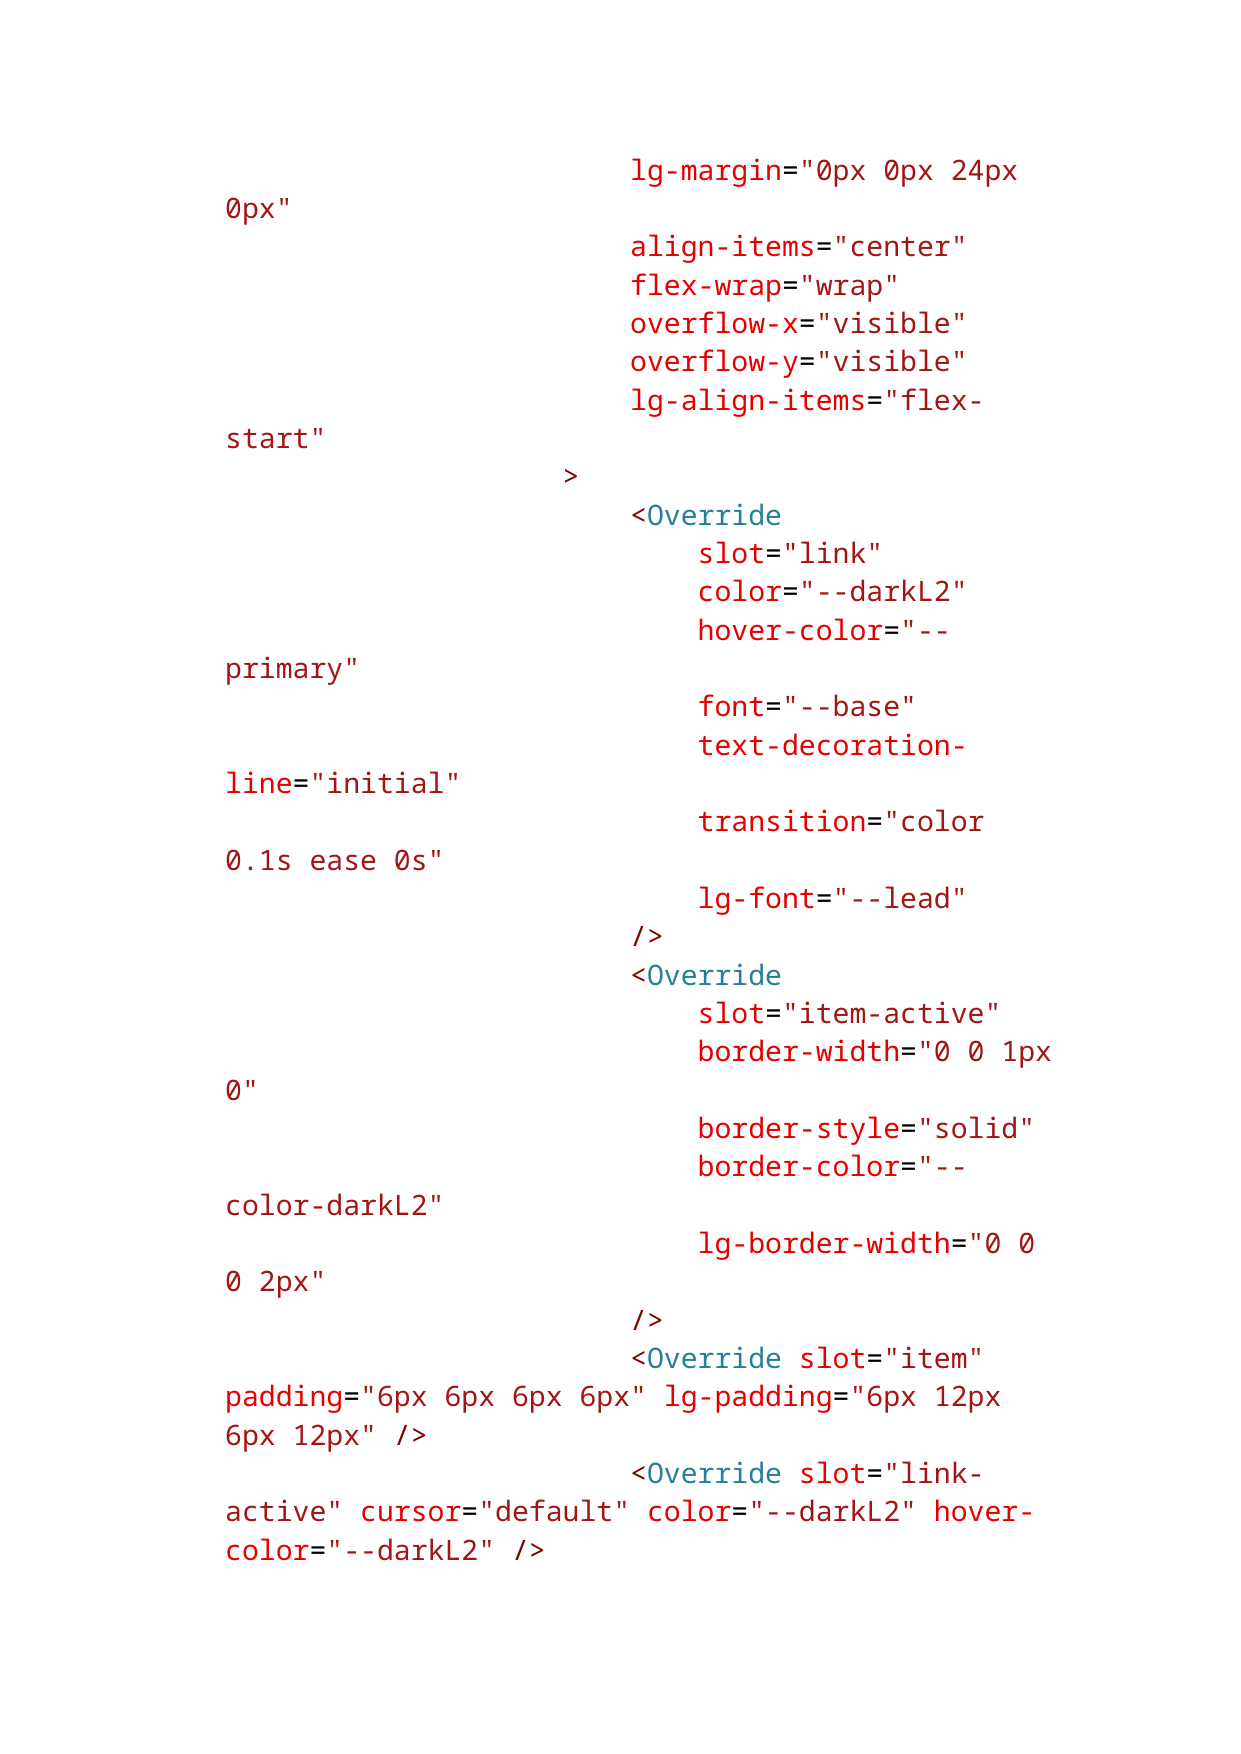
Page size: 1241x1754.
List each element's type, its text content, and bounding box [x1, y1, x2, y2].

text lg-align-items="flex-start" [225, 380, 1052, 457]
text > [225, 457, 1052, 495]
text slot="item-active" [225, 993, 1052, 1032]
text <Override [225, 495, 1052, 533]
text transition="color 0.1s ease 0s" [225, 802, 1052, 878]
text <Override slot="item" padding="6px 6px 6px 6px" lg-padding="6px 12px 6px 12px" /> [225, 1338, 1052, 1453]
text <Override slot="link-active" cursor="default" color="--darkL2" hover-color="--darkL2" /> [225, 1453, 1052, 1568]
text flex-wrap="wrap" [225, 265, 1052, 303]
text slot="link" [225, 533, 1052, 572]
text /> [225, 1300, 1052, 1338]
text color="--darkL2" [225, 572, 1052, 610]
text align-items="center" [225, 227, 1052, 265]
text text-decoration-line="initial" [225, 725, 1052, 802]
text /> [225, 917, 1052, 955]
text lg-font="--lead" [225, 878, 1052, 917]
text overflow-y="visible" [225, 342, 1052, 380]
text border-width="0 0 1px 0" [225, 1032, 1052, 1108]
text lg-margin="0px 0px 24px 0px" [225, 150, 1052, 227]
text border-style="solid" [225, 1108, 1052, 1147]
text font="--base" [225, 687, 1052, 725]
text border-color="--color-darkL2" [225, 1147, 1052, 1223]
text overflow-x="visible" [225, 303, 1052, 342]
text <Override [225, 955, 1052, 993]
text lg-border-width="0 0 0 2px" [225, 1223, 1052, 1300]
text hover-color="--primary" [225, 610, 1052, 687]
